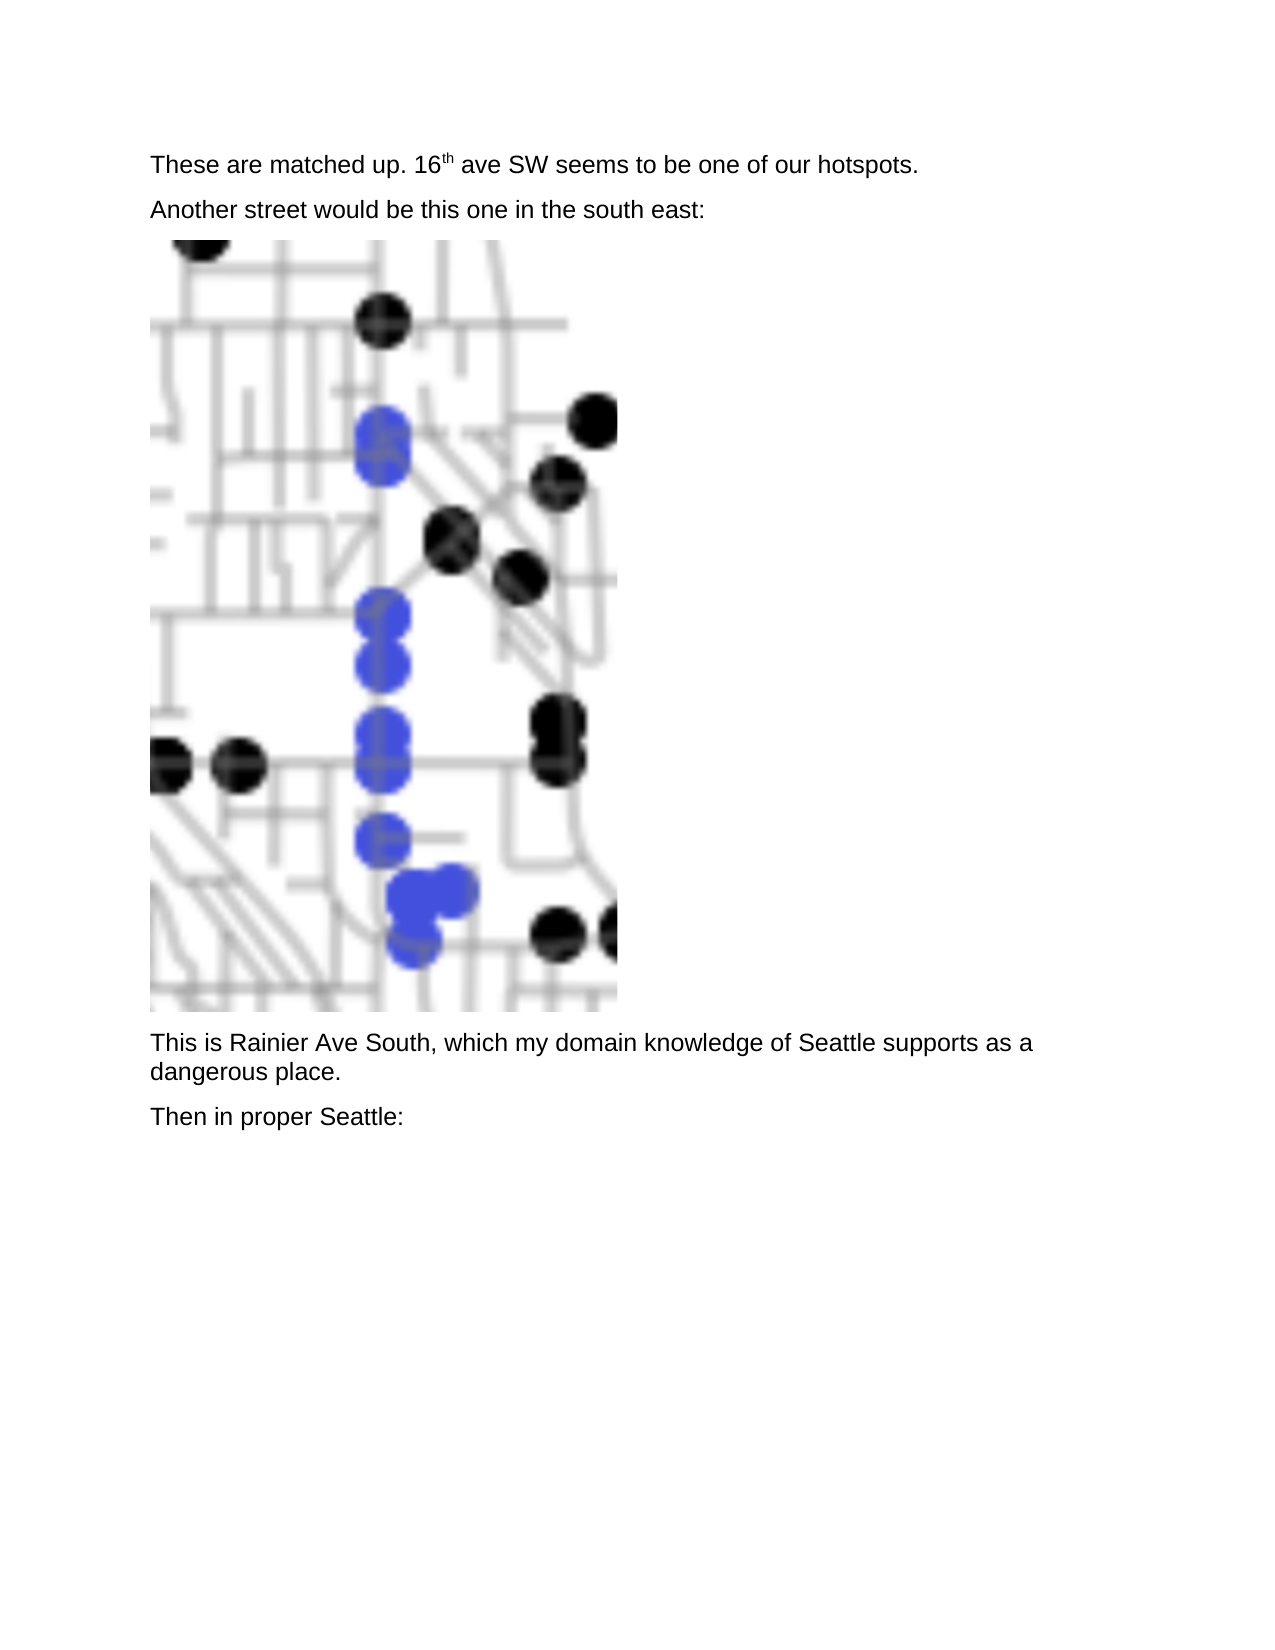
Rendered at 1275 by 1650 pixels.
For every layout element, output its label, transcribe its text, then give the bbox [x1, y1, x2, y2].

picture [150, 240, 618, 1012]
text Another street would be this one in the south east: [150, 195, 1125, 224]
text This is Rainier Ave South, which my domain knowledge of Seattle supports as a dangerous place. [150, 1028, 1125, 1085]
text These are matched up. 16th ave SW seems to be one of our hotspots. [150, 150, 1125, 179]
text Then in proper Seattle: [150, 1102, 1125, 1131]
